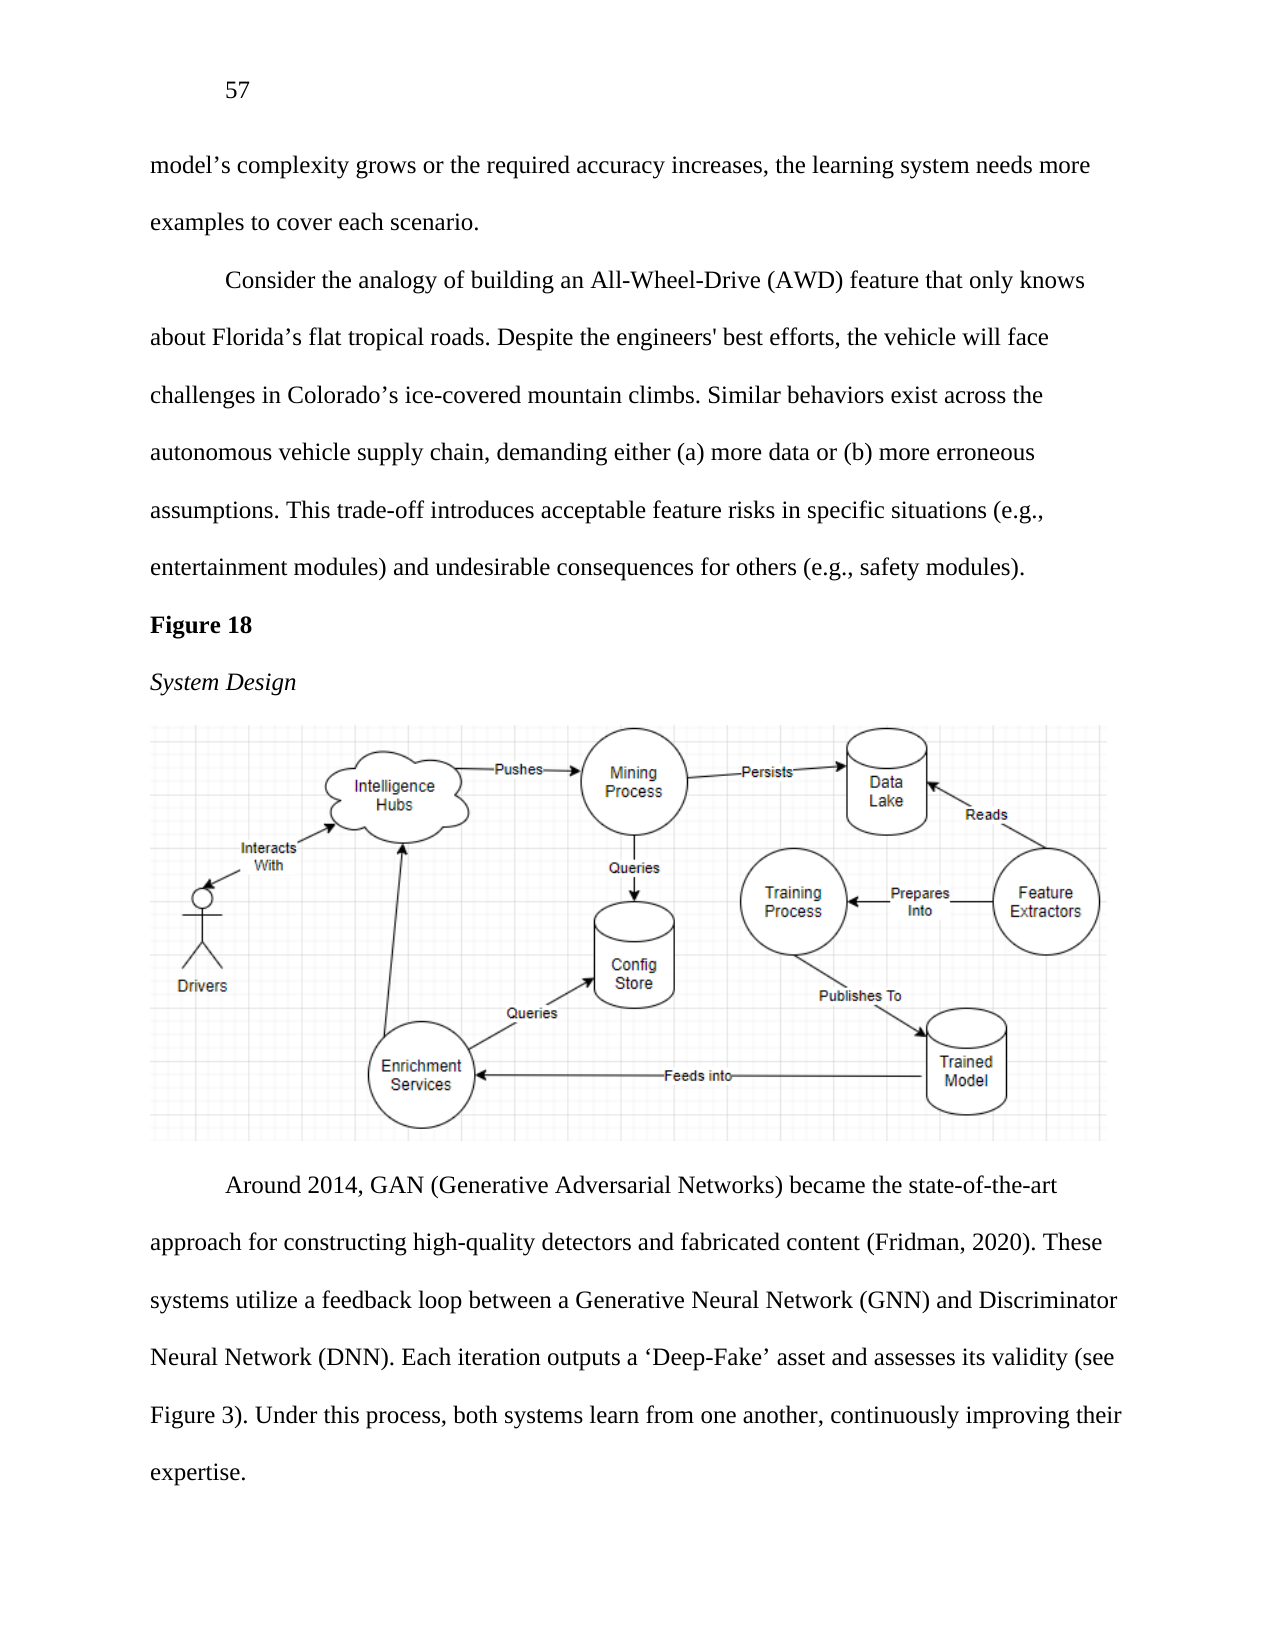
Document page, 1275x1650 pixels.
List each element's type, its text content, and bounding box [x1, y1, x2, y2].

text Figure 18 System Design [150, 610, 1125, 696]
text Around 2014, GAN (Generative Adversarial Networks) became the state-of-the-art approach for constructing high-quality detectors and fabricated content. These systems utilize a feedback loop between a Generative Neural Network (GNN) and Discriminator Neural Network (DNN). Each iteration outputs a ‘Deep-Fake’ asset and assesses its validity (see Figure 3). Under this process, both systems learn from one another, continuously improving their expertise. [150, 1170, 1125, 1486]
picture [150, 725, 1107, 1141]
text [150, 150, 1125, 236]
text Consider the analogy of building an All-Wheel-Drive (AWD) feature that only knows about Florida’s flat tropical roads. Despite the engineers' best efforts, the vehicle will face challenges in Colorado’s ice-covered mountain climbs. Similar behaviors exist across the autonomous vehicle supply chain, demanding either (a) more data or (b) more erroneous assumptions. This trade-off introduces acceptable feature risks in specific situations (e.g., entertainment modules) and undesirable consequences for others (e.g., safety modules). [150, 265, 1125, 581]
